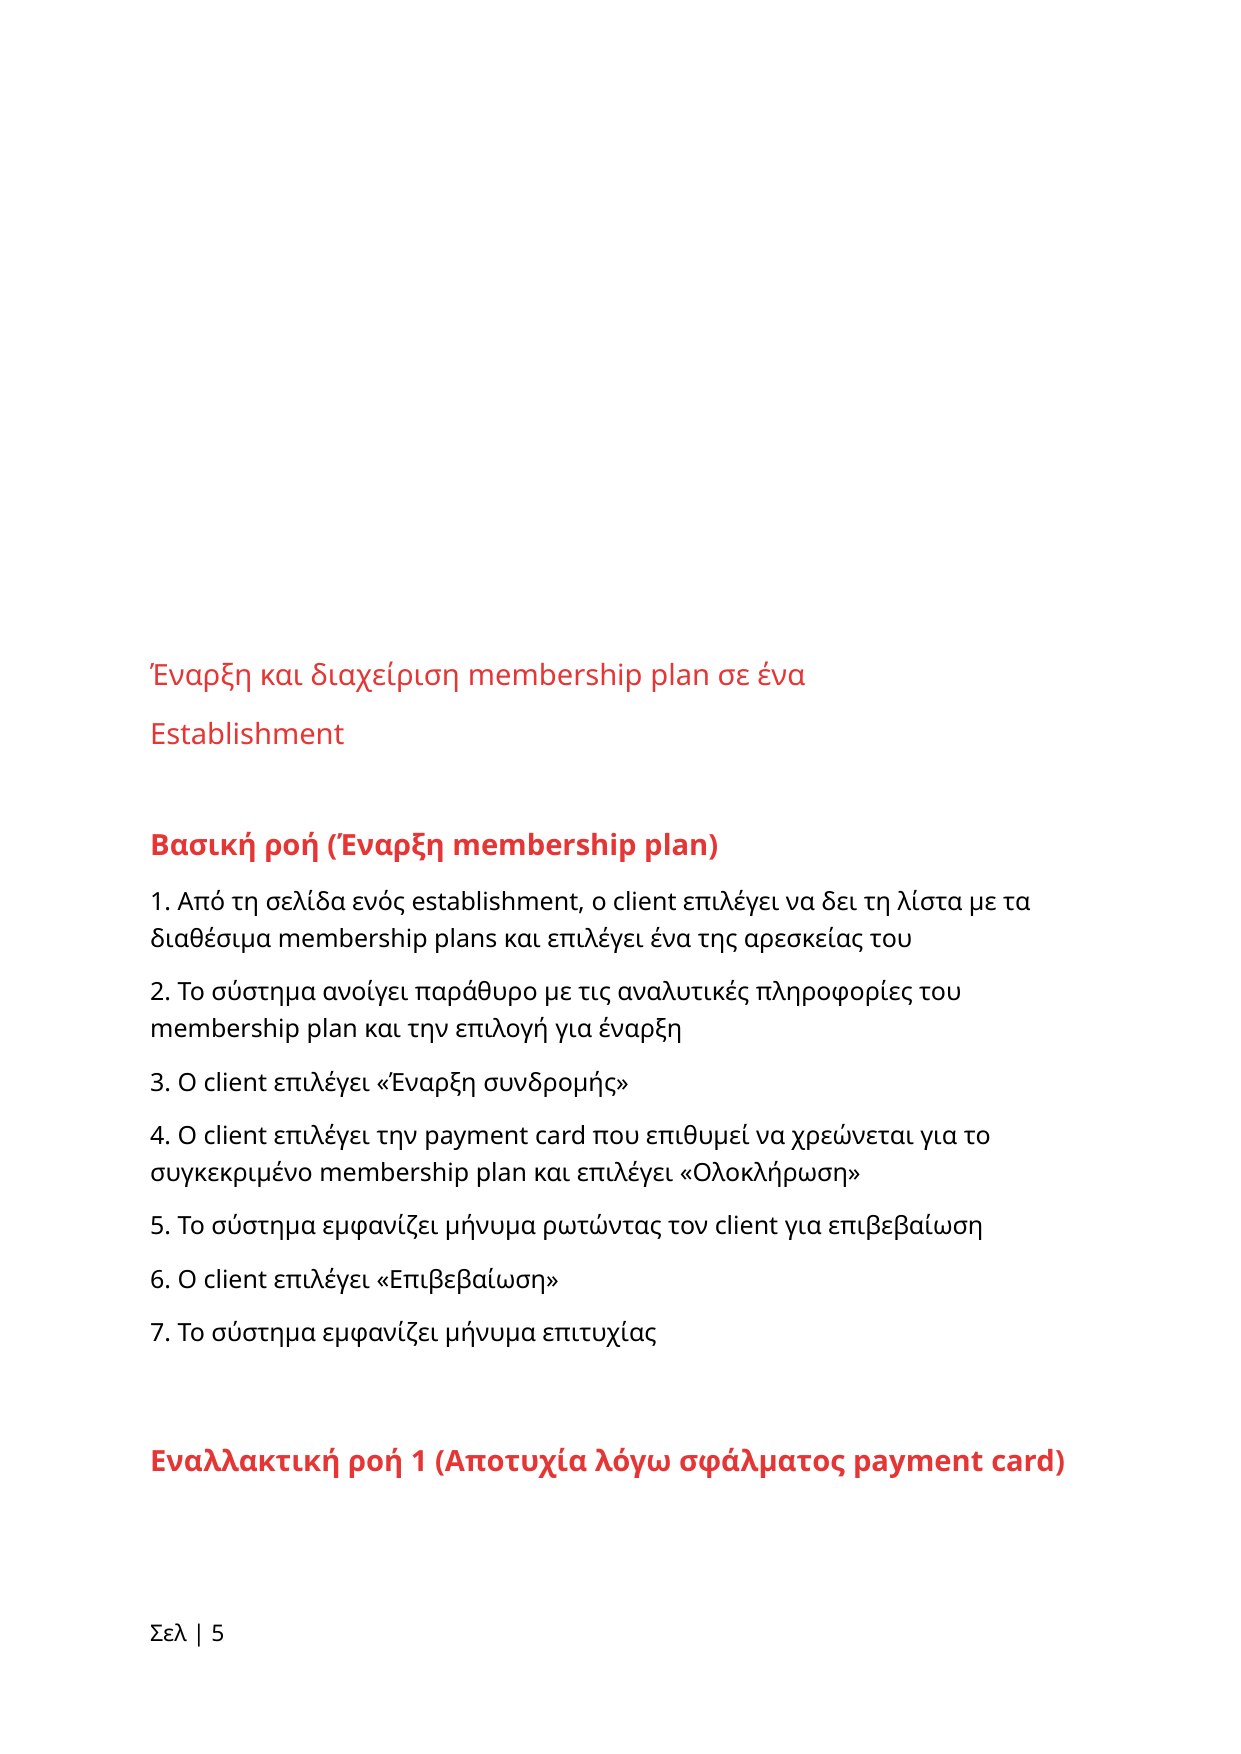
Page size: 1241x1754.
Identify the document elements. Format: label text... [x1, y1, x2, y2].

text 5. Το σύστημα εμφανίζει μήνυμα ρωτώντας τον client για επιβεβαίωση [150, 1208, 1090, 1242]
subtitle Establishment [150, 714, 1090, 753]
subtitle Έναρξη και διαχείριση membership plan σε ένα [150, 654, 1090, 694]
text 7. Το σύστημα εμφανίζει μήνυμα επιτυχίας [150, 1315, 1090, 1349]
text 4. Ο client επιλέγει την payment card που επιθυμεί να χρεώνεται για το συγκεκριμένο membership plan και επιλέγει «Ολοκλήρωση» [150, 1118, 1090, 1188]
text 6. Ο client επιλέγει «Επιβεβαίωση» [150, 1261, 1090, 1295]
text 1. Από τη σελίδα ενός establishment, ο client επιλέγει να δει τη λίστα με τα διαθέσιμα membership plans και επιλέγει ένα της αρεσκείας του [150, 884, 1090, 954]
text 2. Το σύστημα ανοίγει παράθυρο με τις αναλυτικές πληροφορίες του membership plan και την επιλογή για έναρξη [150, 974, 1090, 1045]
text Εναλλακτική ροή 1 (Αποτυχία λόγω σφάλματος payment card) [150, 1440, 1090, 1479]
text 3. Ο client επιλέγει «Έναρξη συνδρομής» [150, 1064, 1090, 1098]
text Βασική ροή (Έναρξη membership plan) [150, 824, 1090, 864]
